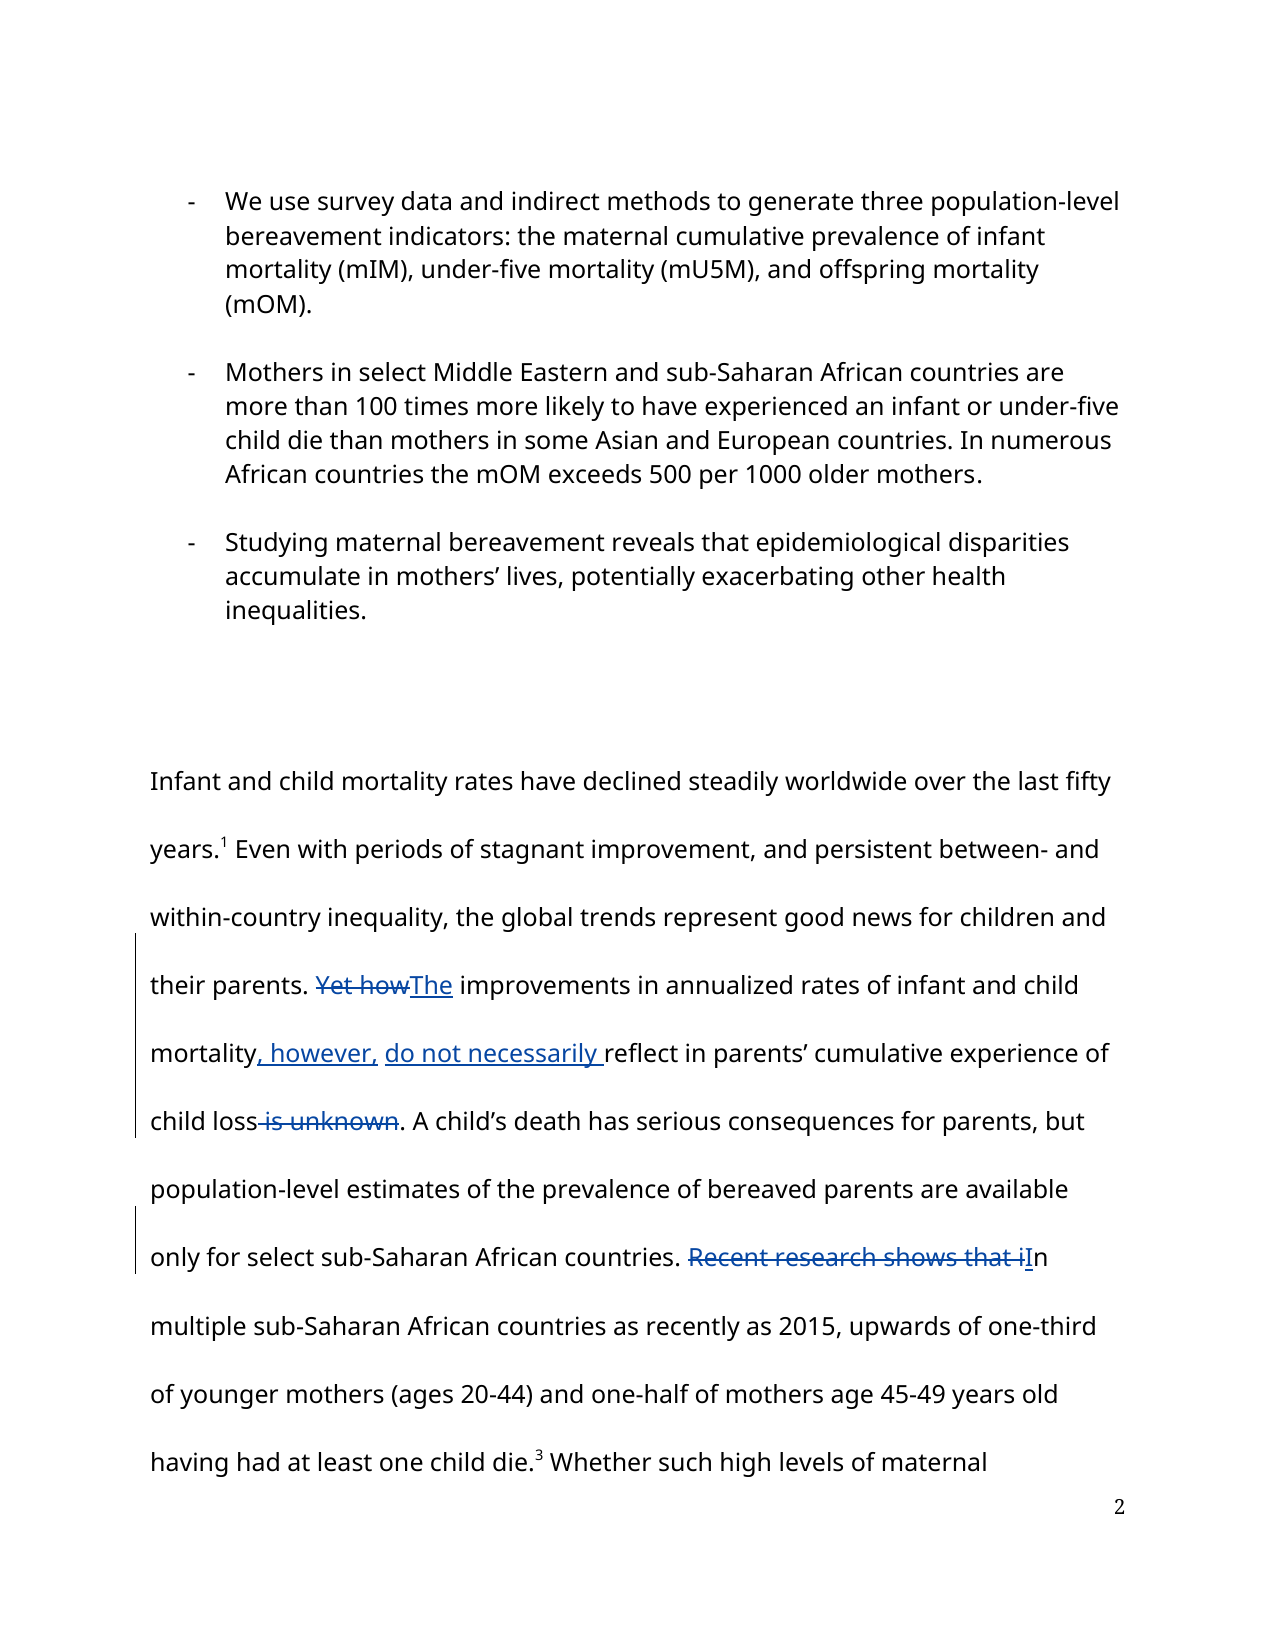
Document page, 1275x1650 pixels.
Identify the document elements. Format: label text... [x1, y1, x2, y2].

list Mothers in select Middle Eastern and sub-Saharan African countries are more than 100 times more likely to have experienced an infant or under-five child die than mothers in some Asian and European countries. In numerous African countries the mOM exceeds 500 per 1000 older mothers. [187, 354, 1125, 491]
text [150, 763, 1125, 1478]
list Studying maternal bereavement reveals that epidemiological disparities accumulate in mothers’ lives, potentially exacerbating other health inequalities. [187, 525, 1125, 627]
list We use survey data and indirect methods to generate three population-level bereavement indicators: the maternal cumulative prevalence of infant mortality (mIM), under-five mortality (mU5M), and offspring mortality (mOM). [187, 184, 1125, 320]
